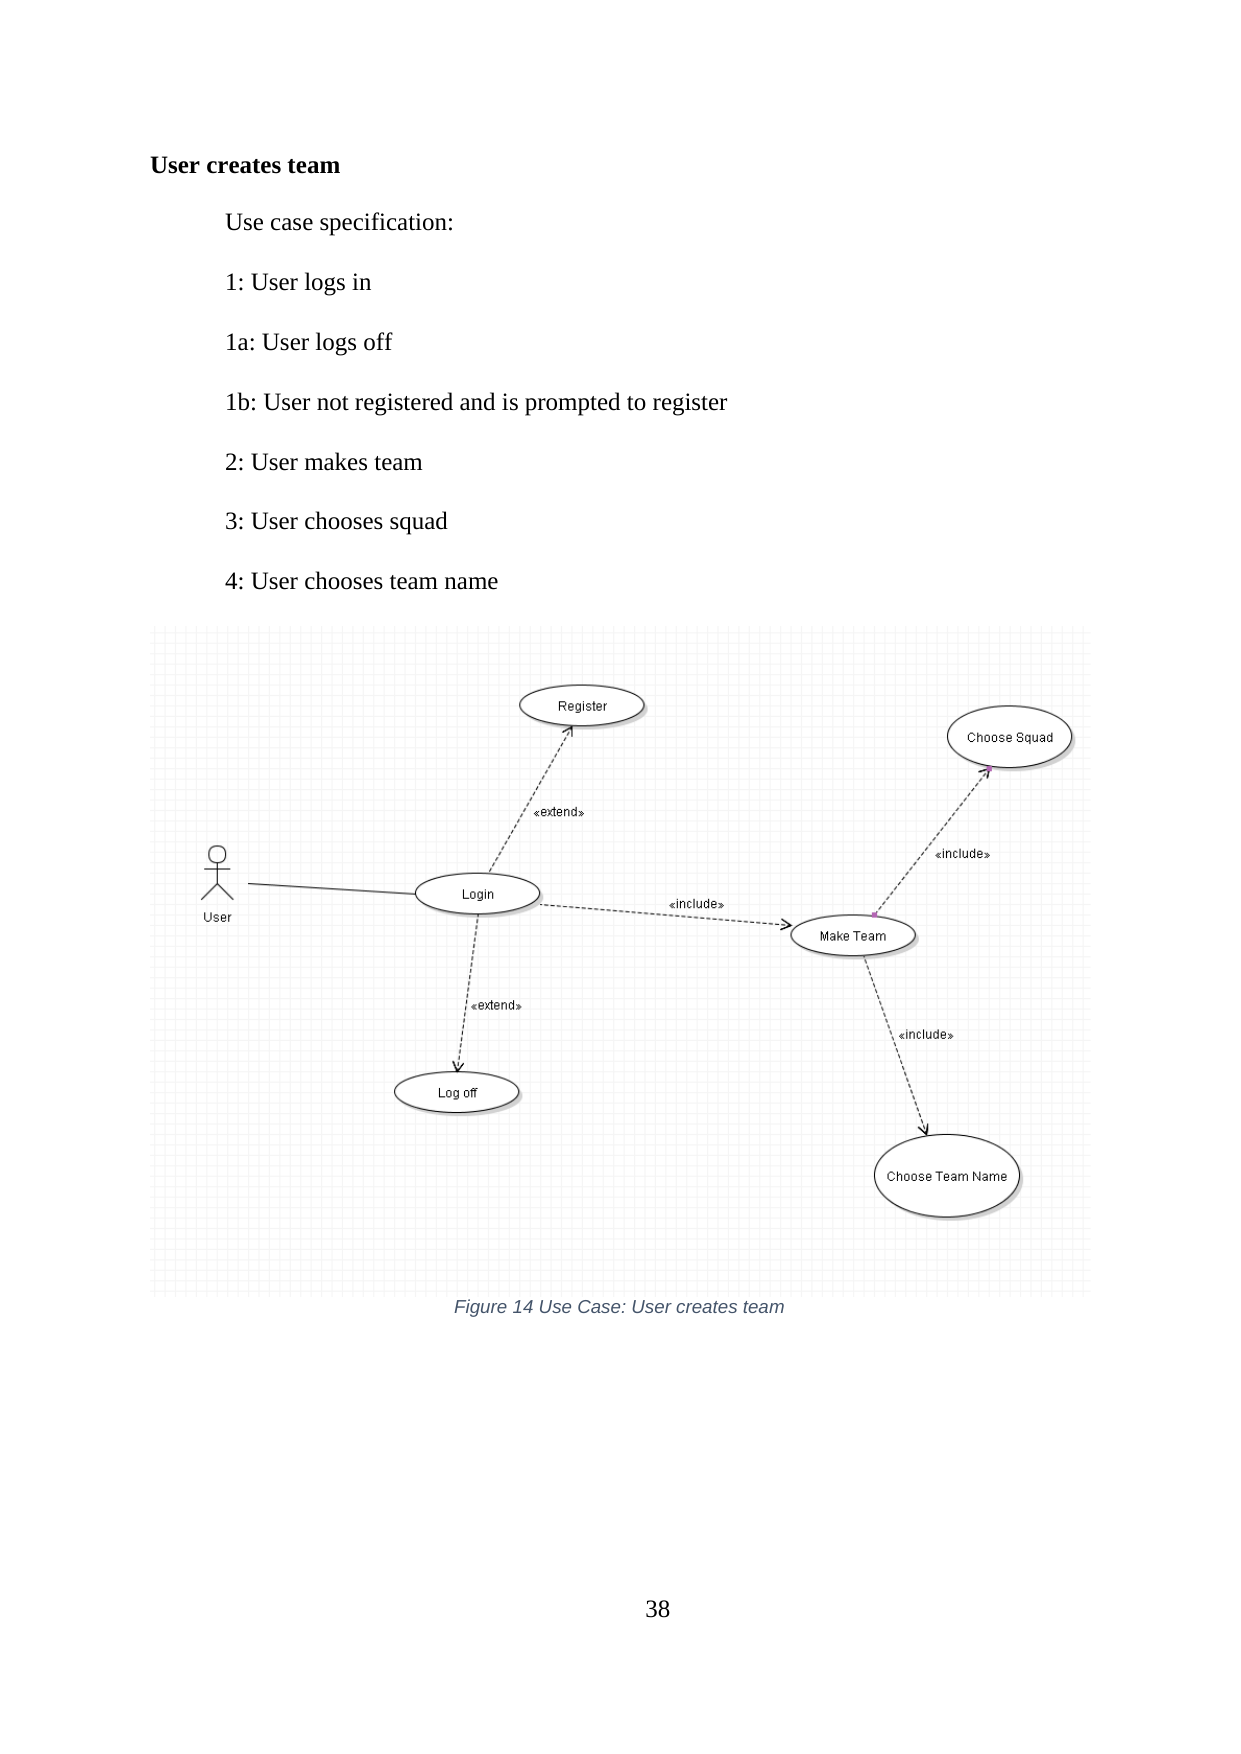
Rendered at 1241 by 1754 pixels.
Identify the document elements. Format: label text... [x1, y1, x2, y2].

text 2: User makes team [150, 447, 1090, 475]
text Use case specification: [150, 207, 1090, 236]
text 3: User chooses squad [150, 506, 1090, 535]
text 4: User chooses team name [150, 566, 1090, 595]
text 1a: User logs off [150, 327, 1090, 356]
text Figure 14 Use Case: User creates team [150, 1297, 1090, 1318]
subtitle User creates team [150, 150, 1090, 179]
text 1: User logs in [150, 267, 1090, 296]
picture [150, 626, 1091, 1297]
text 1b: User not registered and is prompted to register [150, 387, 1090, 416]
